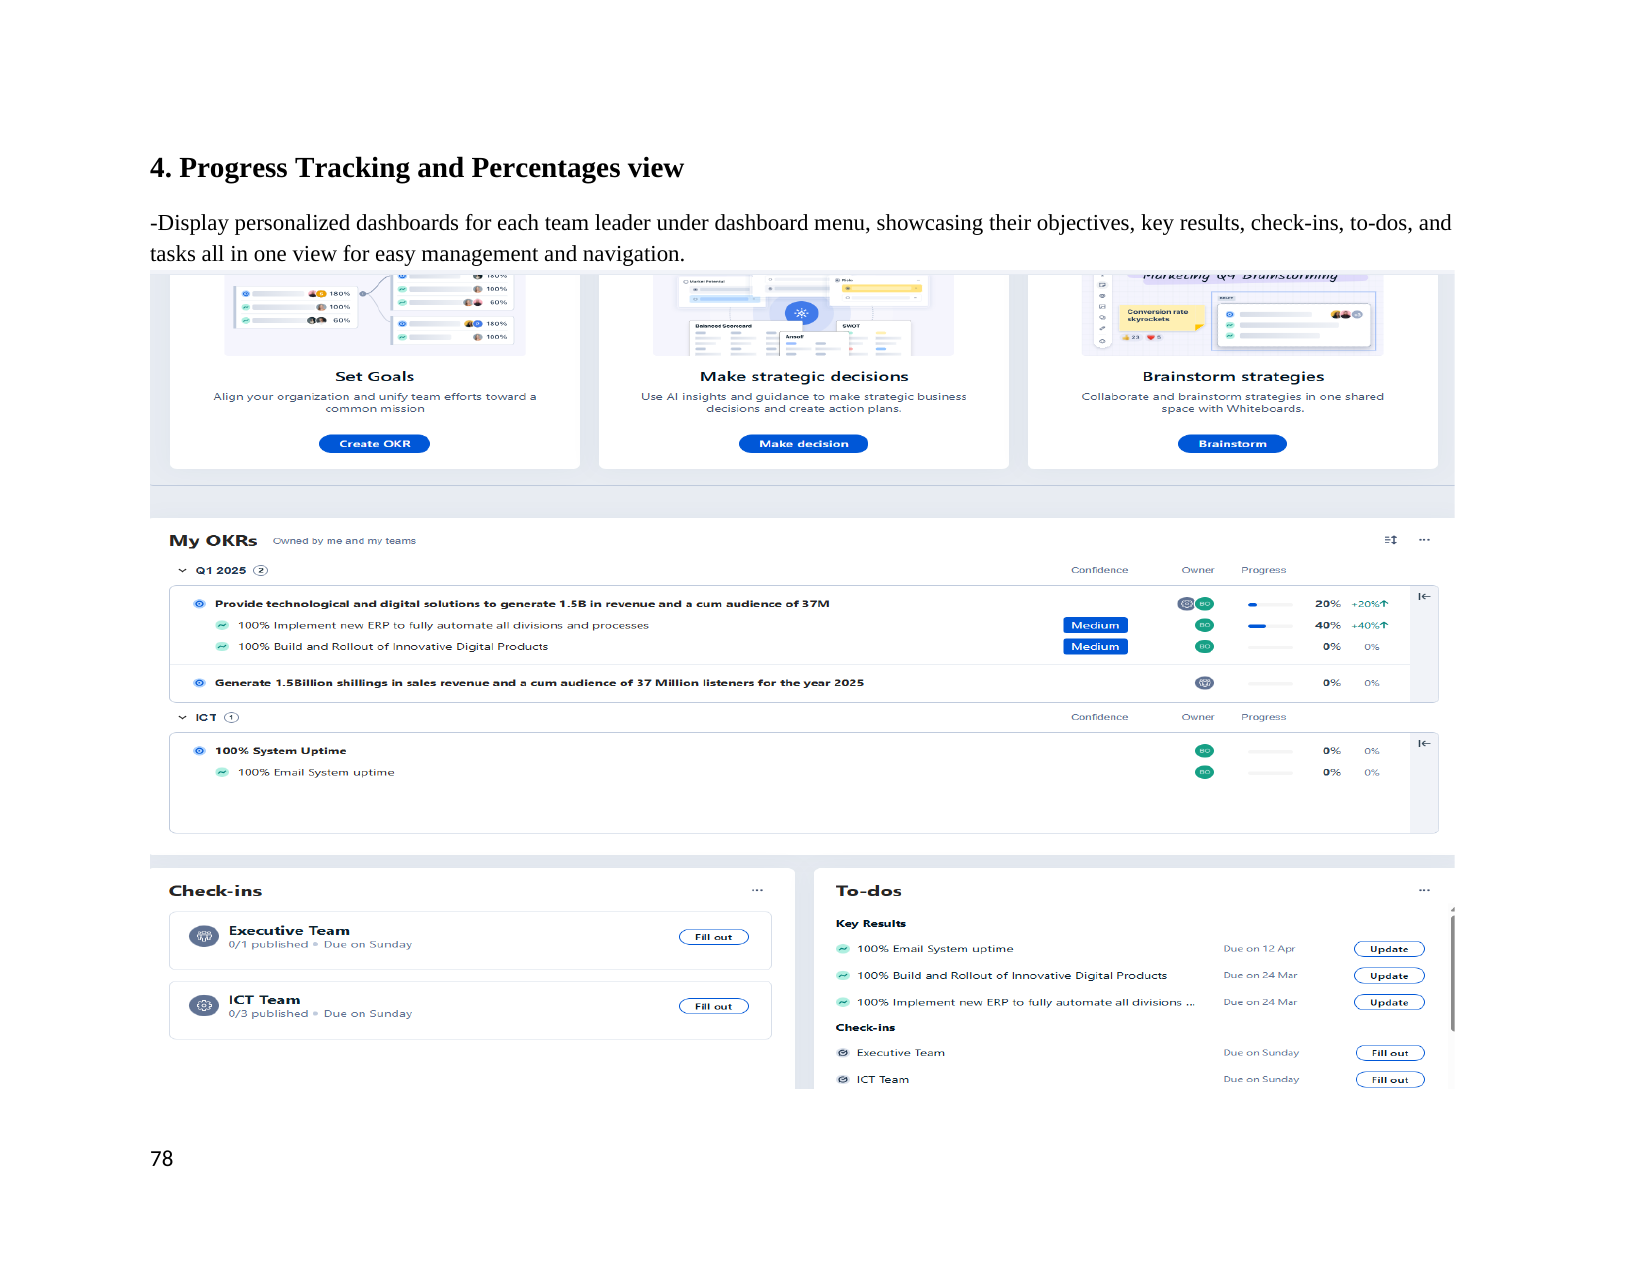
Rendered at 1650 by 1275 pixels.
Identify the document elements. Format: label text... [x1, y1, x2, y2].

text 4. Progress Tracking and Percentages view [150, 150, 1500, 183]
picture [150, 270, 1455, 1089]
